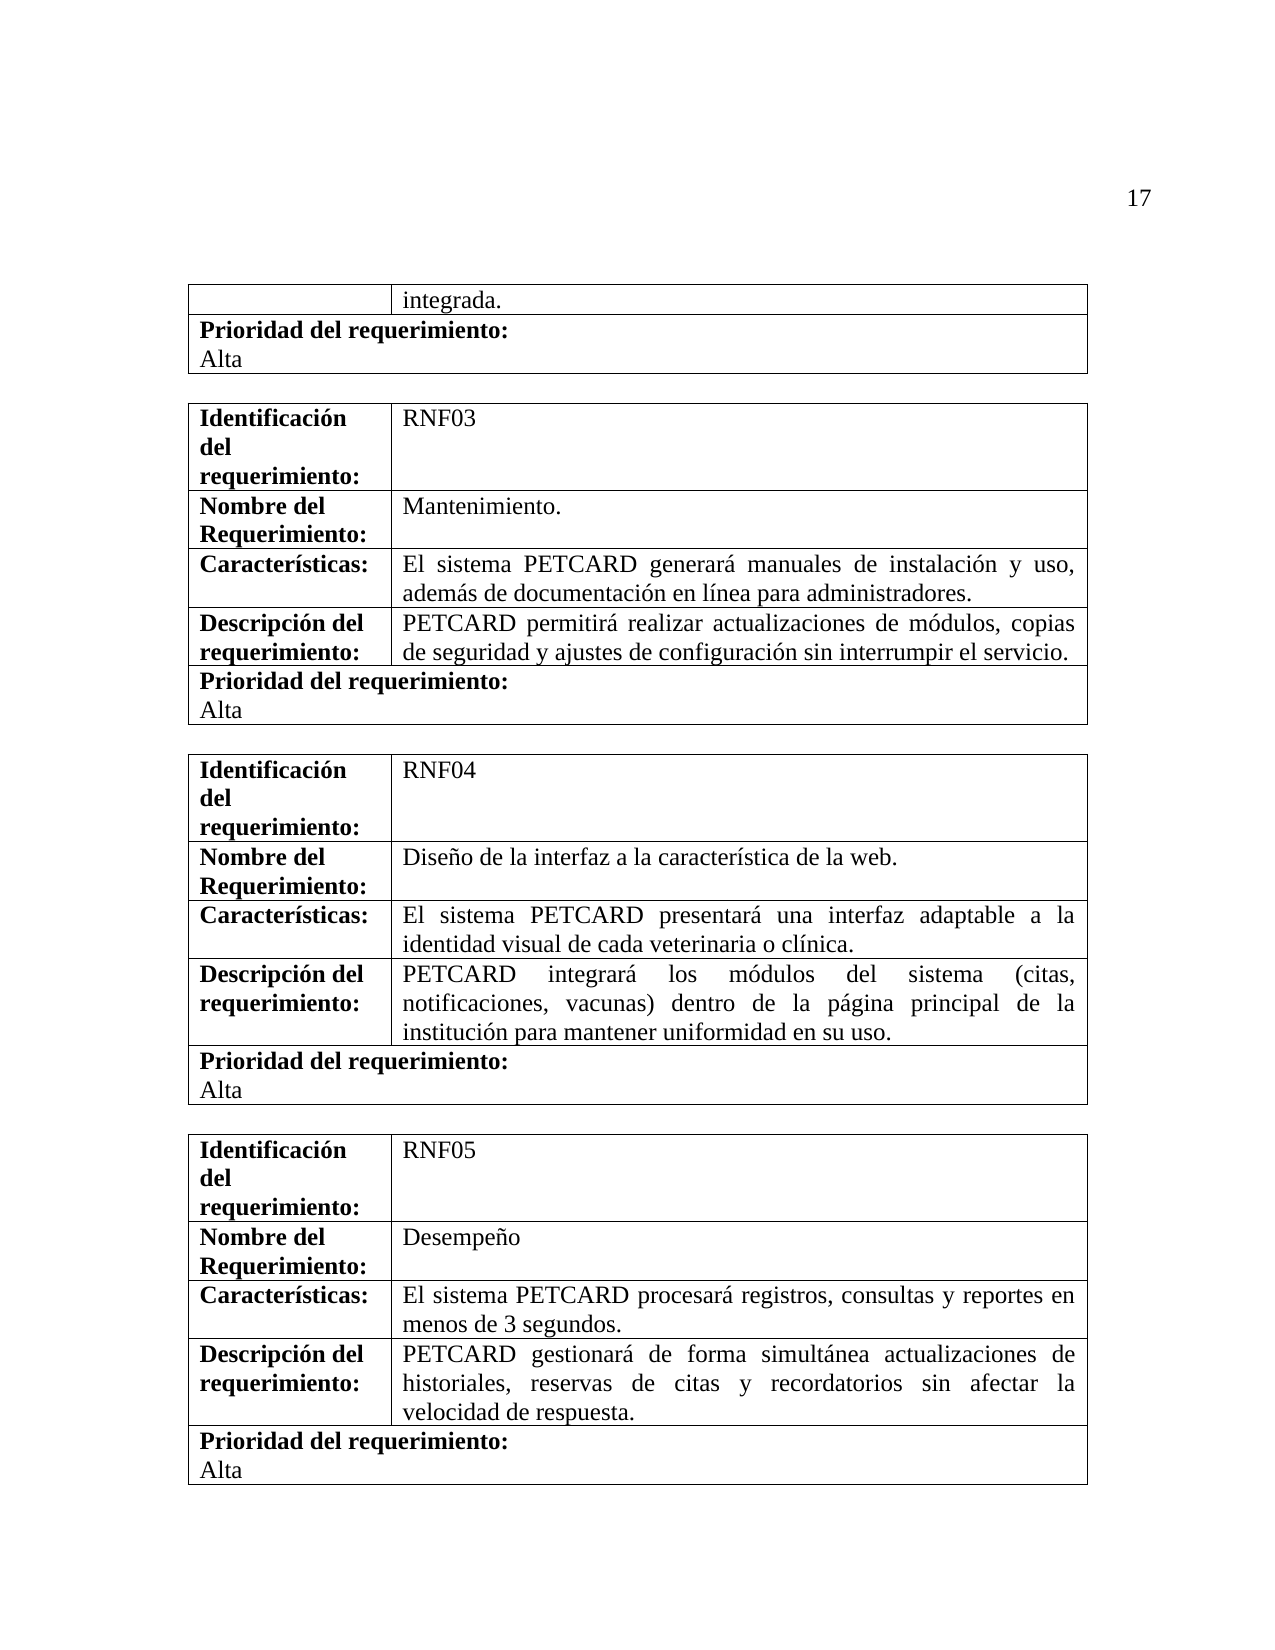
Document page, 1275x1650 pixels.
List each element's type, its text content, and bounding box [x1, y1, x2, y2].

table_cell Descripción del requerimiento: [189, 959, 391, 1045]
table_header RNF03 [392, 404, 1087, 490]
table_cell Descripción del requerimiento: [189, 1339, 391, 1425]
table_header RNF04 [392, 755, 1087, 841]
table_cell Prioridad del requerimiento: Alta [189, 315, 1087, 373]
table_cell Prioridad del requerimiento: Alta [189, 1046, 1087, 1104]
table_header Identificación del requerimiento: [189, 755, 391, 841]
table_cell Características: [189, 549, 391, 607]
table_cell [189, 285, 391, 314]
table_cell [392, 285, 1087, 314]
table_cell Nombre del Requerimiento: [189, 491, 391, 548]
table_cell Prioridad del requerimiento: Alta [189, 1426, 1087, 1484]
table_cell Características: [189, 901, 391, 958]
table_cell Nombre del Requerimiento: [189, 1222, 391, 1279]
table_header Identificación del requerimiento: [189, 1135, 391, 1221]
table_cell Desempeño [392, 1222, 1087, 1279]
table_header Identificación del requerimiento: [189, 404, 391, 490]
table_cell Nombre del Requerimiento: [189, 842, 391, 899]
table_cell El sistema PETCARD procesará registros, consultas y reportes en menos de 3 segundos. [392, 1281, 1087, 1338]
table_cell PETCARD integrará los módulos del sistema (citas, notificaciones, vacunas) dentro de la página principal de la institución para mantener uniformidad en su uso. [392, 959, 1087, 1045]
table_cell El sistema PETCARD presentará una interfaz adaptable a la identidad visual de cada veterinaria o clínica. [392, 901, 1087, 958]
table_cell El sistema PETCARD generará manuales de instalación y uso, además de documentación en línea para administradores. [392, 549, 1087, 607]
table_cell PETCARD gestionará de forma simultánea actualizaciones de historiales, reservas de citas y recordatorios sin afectar la velocidad de respuesta. [392, 1339, 1087, 1425]
table_cell Prioridad del requerimiento: Alta [189, 666, 1087, 724]
table_cell Características: [189, 1281, 391, 1338]
table_header RNF05 [392, 1135, 1087, 1221]
table_cell Diseño de la interfaz a la característica de la web. [392, 842, 1087, 899]
table_cell PETCARD permitirá realizar actualizaciones de módulos, copias de seguridad y ajustes de configuración sin interrumpir el servicio. [392, 608, 1087, 665]
table_cell Descripción del requerimiento: [189, 608, 391, 665]
table_cell Mantenimiento. [392, 491, 1087, 548]
